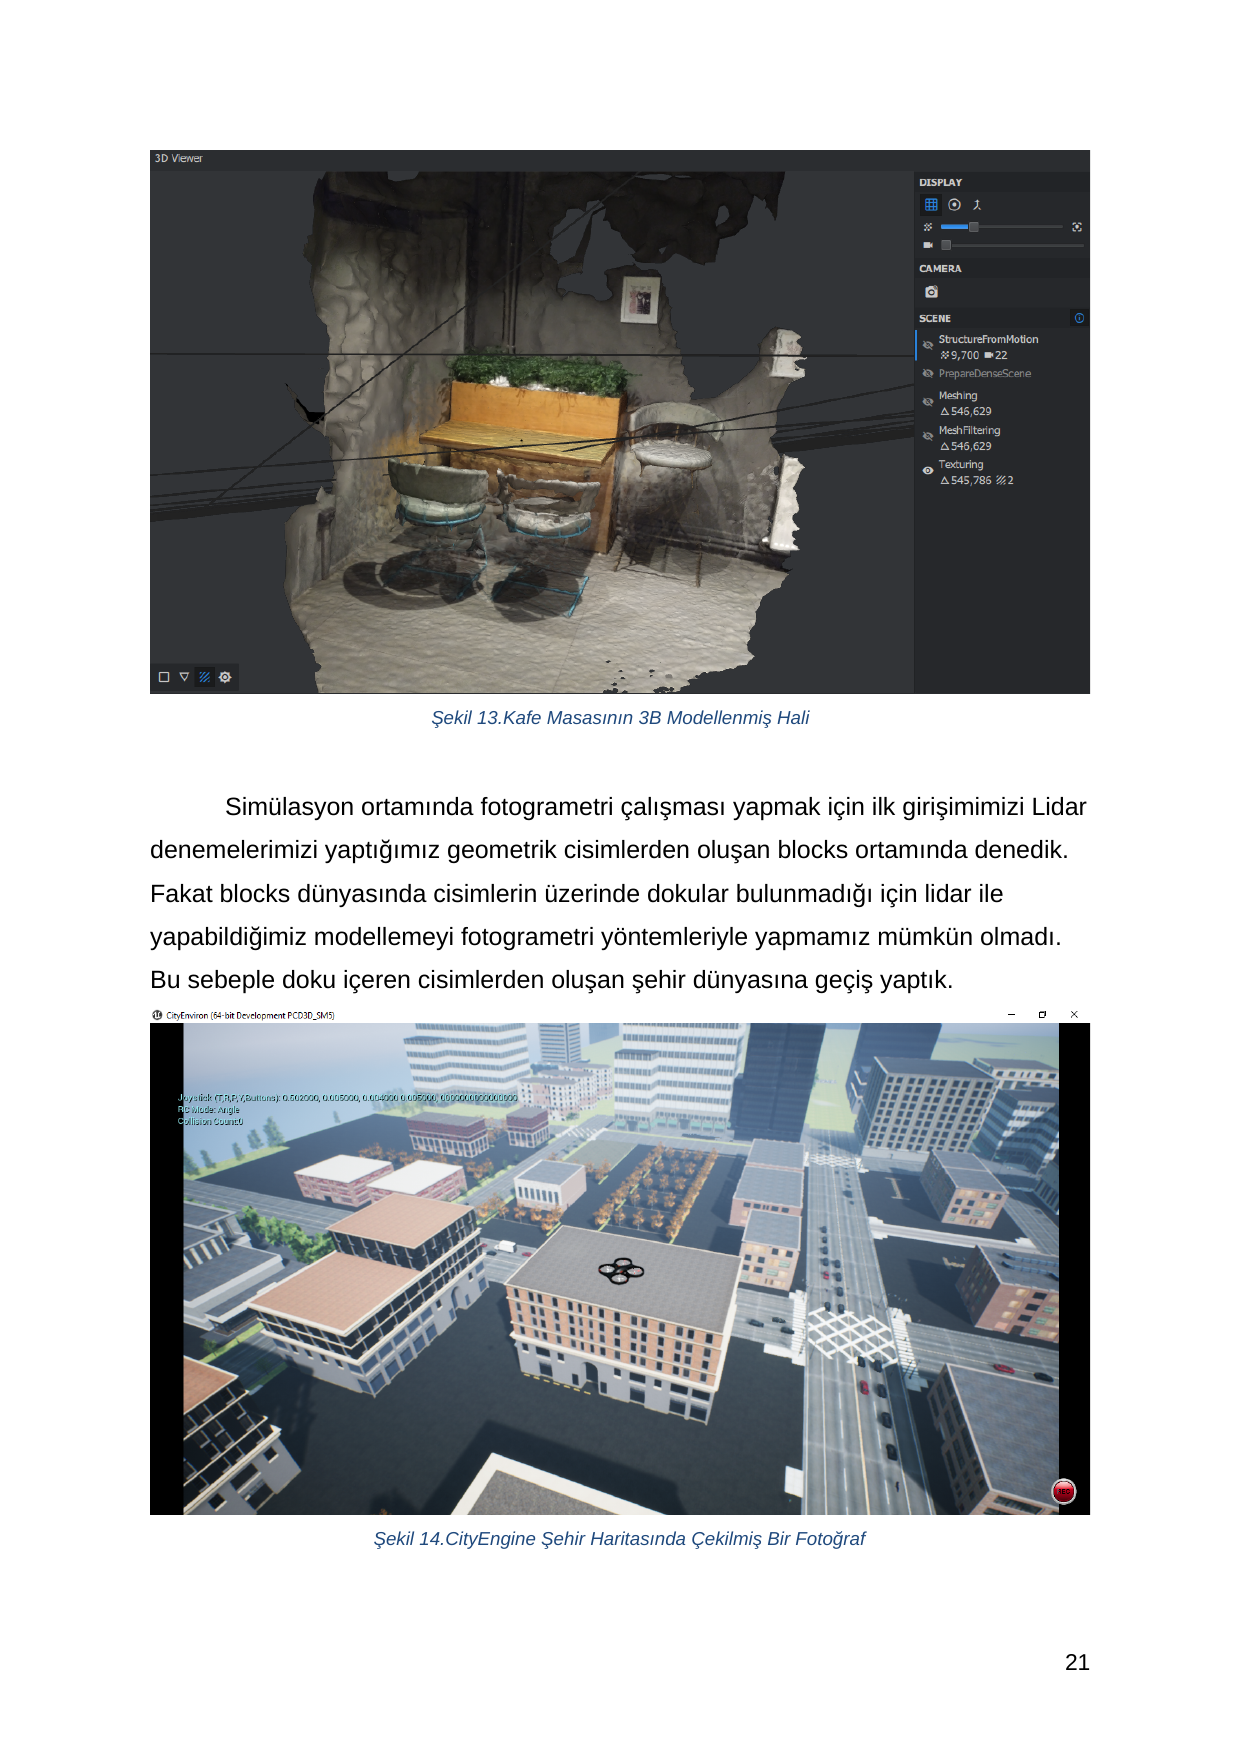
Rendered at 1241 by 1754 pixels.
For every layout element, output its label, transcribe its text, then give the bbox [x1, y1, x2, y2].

text Bu sebeple doku içeren cisimlerden oluşan şehir dünyasına geçiş yaptık. [150, 965, 1090, 994]
picture [150, 150, 1091, 694]
picture [150, 1008, 1091, 1515]
text Şekil 13.Kafe Masasının 3B Modellenmiş Hali [150, 707, 1090, 728]
text Şekil 14.CityEngine Şehir Haritasında Çekilmiş Bir Fotoğraf [150, 1527, 1090, 1549]
text Simülasyon ortamında fotogrametri çalışması yapmak için ilk girişimimizi Lidar denemelerimizi yaptığımız geometrik cisimlerden oluşan blocks ortamında denedik. Fakat blocks dünyasında cisimlerin üzerinde dokular bulunmadığı için lidar ile yapabildiğimiz modellemeyi fotogrametri yöntemleriyle yapmamız mümkün olmadı. [150, 792, 1090, 951]
